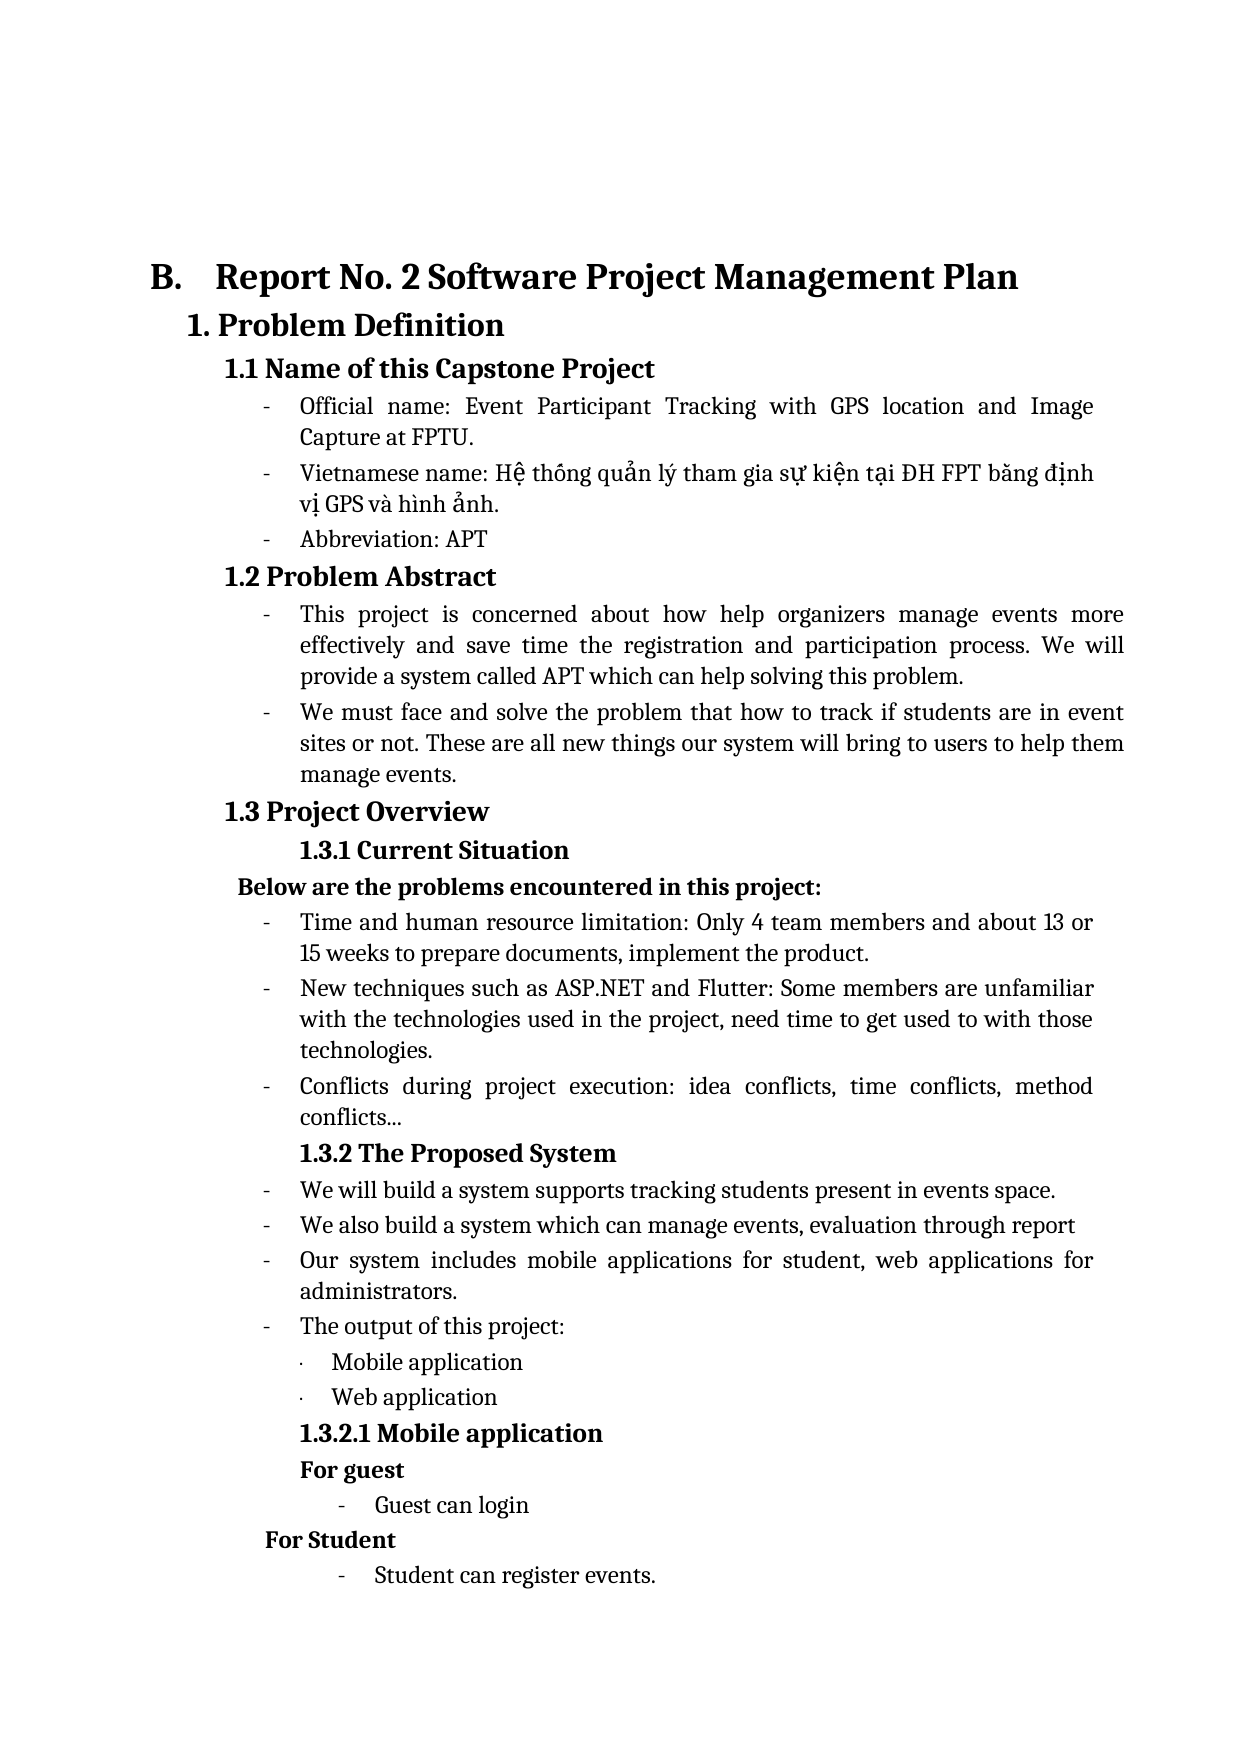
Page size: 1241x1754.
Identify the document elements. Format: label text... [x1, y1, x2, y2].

subtitle 1.1 Name of this Capstone Project [150, 352, 1094, 385]
list The output of this project: [262, 1312, 1094, 1341]
subtitle 1.3 Project Overview [150, 795, 1094, 828]
subtitle 1.3.2.1 Mobile application [225, 1418, 1094, 1449]
list We also build a system which can manage events, evaluation through report [262, 1211, 1094, 1239]
subtitle 1.3.1 Current Situation [225, 835, 1094, 866]
subtitle 1.2 Problem Abstract [150, 560, 1094, 593]
list Time and human resource limitation: Only 4 team members and about 13 or 15 weeks to prepare documents, implement the product. [262, 908, 1094, 968]
list Vietnamese name: Hệ thống quản lý tham gia sự kiện tại ĐH FPT bằng định vị GPS và hình ảnh. [262, 458, 1094, 518]
subtitle B. Report No. 2 Software Project Management Plan [150, 256, 1094, 299]
list This project is concerned about how help organizers manage events more effectively and save time the registration and participation process. We will provide a system called APT which can help solving this problem. [262, 600, 1126, 691]
list We will build a system supports tracking students present in events space. [262, 1176, 1094, 1204]
text Below are the problems encountered in this project: [150, 873, 1094, 902]
text For guest [225, 1456, 1094, 1484]
text · Mobile application [300, 1347, 1094, 1376]
list New techniques such as ASP.NET and Flutter: Some members are unfamiliar with the technologies used in the project, need time to get used to with those technologies. [262, 974, 1094, 1065]
list Official name: Event Participant Tracking with GPS location and Image Capture at FPTU. [262, 392, 1094, 452]
list Guest can login [337, 1491, 1094, 1519]
list Student can register events. [337, 1561, 1094, 1590]
list Our system includes mobile applications for student, web applications for administrators. [262, 1246, 1094, 1306]
subtitle 1. Problem Definition [187, 306, 1094, 345]
list Abbreviation: APT [262, 525, 1094, 553]
text For Student [150, 1526, 1094, 1555]
subtitle 1.3.2 The Proposed System [225, 1138, 1094, 1169]
text · Web application [300, 1383, 1094, 1411]
list We must face and solve the problem that how to track if students are in event sites or not. These are all new things our system will bring to users to help them manage events. [262, 697, 1126, 788]
list Conflicts during project execution: idea conflicts, time conflicts, method conflicts... [262, 1072, 1094, 1131]
